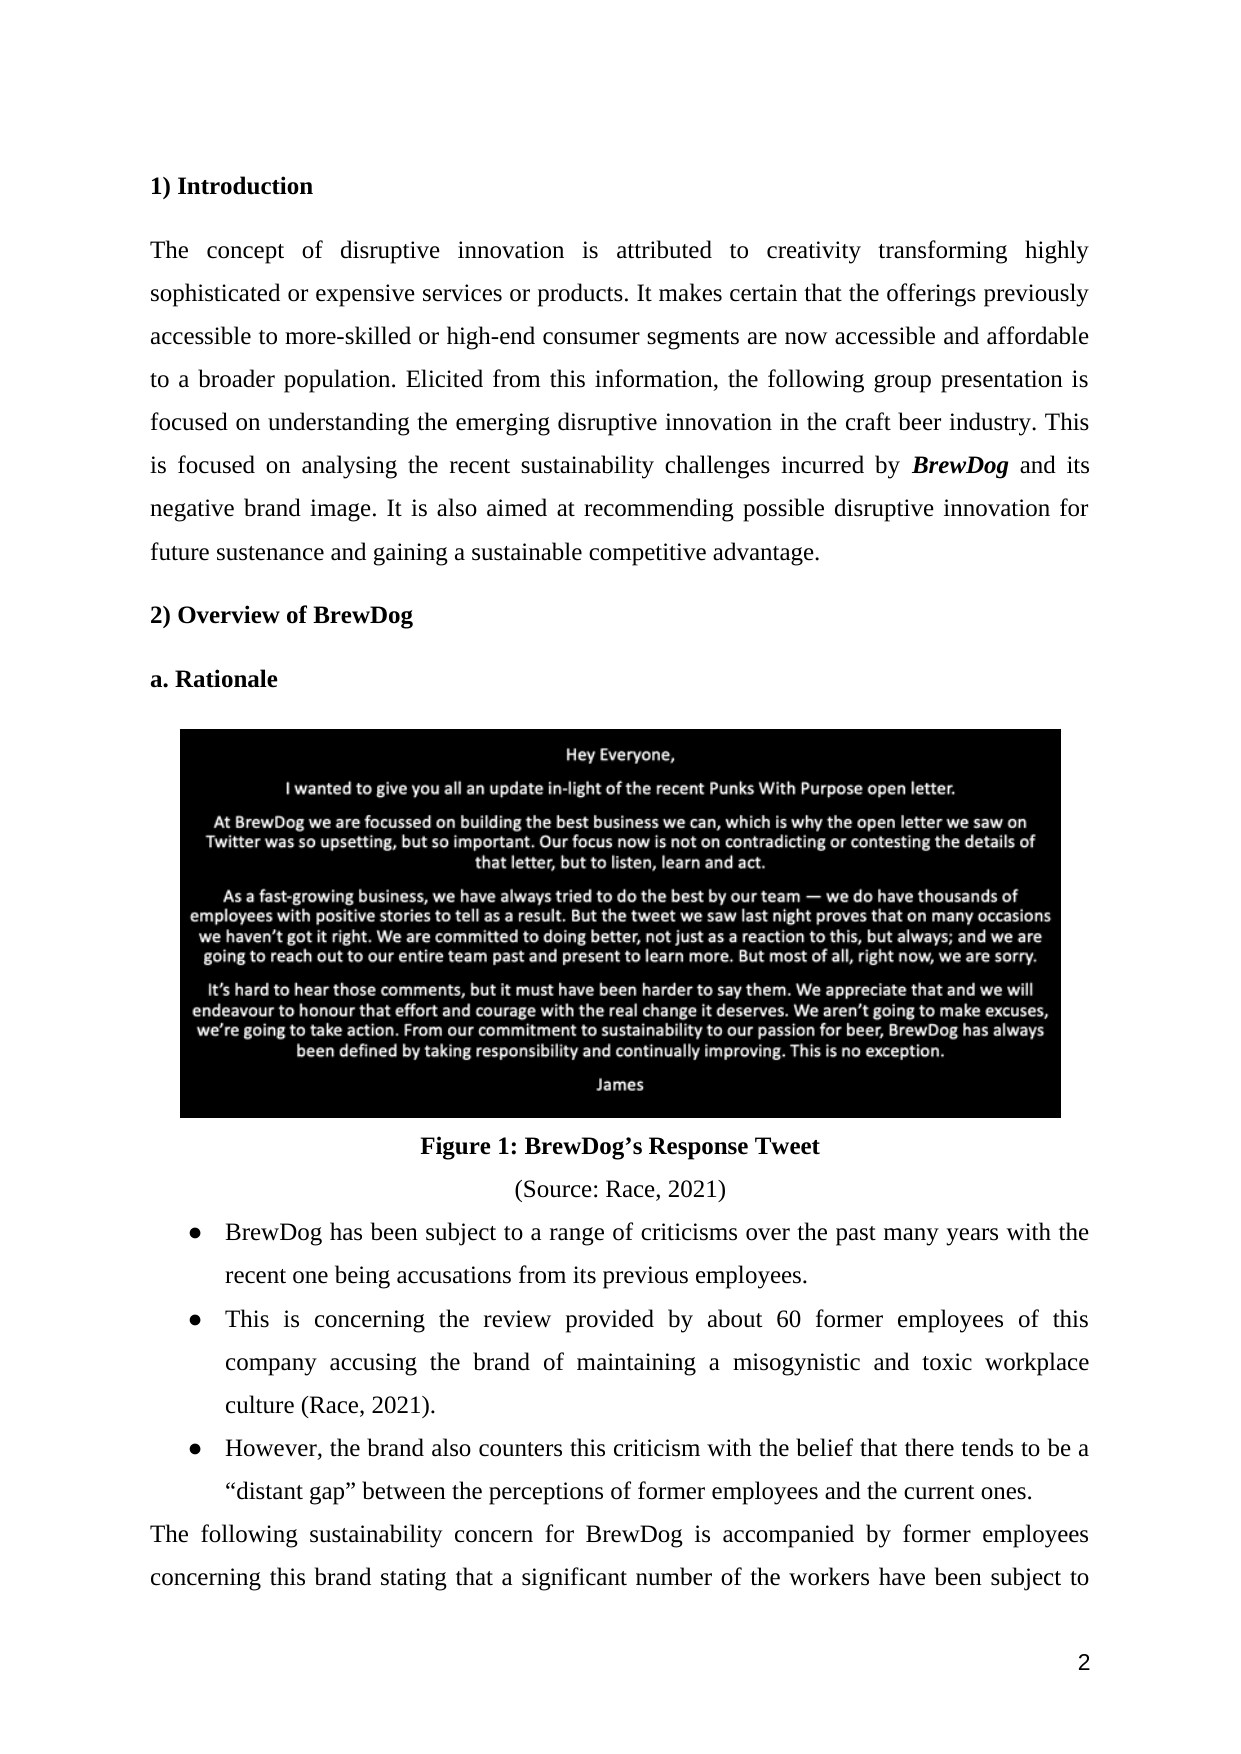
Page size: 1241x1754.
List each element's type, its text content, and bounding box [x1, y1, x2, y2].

list BrewDog has been subject to a range of criticisms over the past many years with the recent one being accusations from its previous employees. [187, 1217, 1090, 1289]
list This is concerning the review provided by about 60 former employees of this company accusing the brand of maintaining a misogynistic and toxic workplace culture (Race, 2021). [187, 1304, 1090, 1419]
text The concept of disruptive innovation is attributed to creativity transforming highly sophisticated or expensive services or products. It makes certain that the offerings previously accessible to more-skilled or high-end consumer segments are now accessible and affordable to a broader population. Elicited from this information, the following group presentation is focused on understanding the emerging disruptive innovation in the craft beer industry. This is focused on analysing the recent sustainability challenges incurred by BrewDog and its negative brand image. It is also aimed at recommending possible disruptive innovation for future sustenance and gaining a sustainable competitive advantage. [150, 235, 1090, 565]
subtitle 2) Overview of BrewDog [150, 601, 1090, 629]
text (Source: Race, 2021) [150, 1174, 605, 1203]
picture [182, 731, 1059, 1116]
text Figure 1: BrewDog’s Response Tweet [150, 1131, 1090, 1160]
text (Source: Race, 2021) [718, 1174, 1090, 1203]
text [150, 1519, 1090, 1591]
subtitle 1) Introduction [150, 171, 1090, 199]
list However, the brand also counters this criticism with the belief that there tends to be a “distant gap” between the perceptions of former employees and the current ones. [187, 1433, 1090, 1505]
subtitle a. Rationale [150, 664, 1090, 693]
